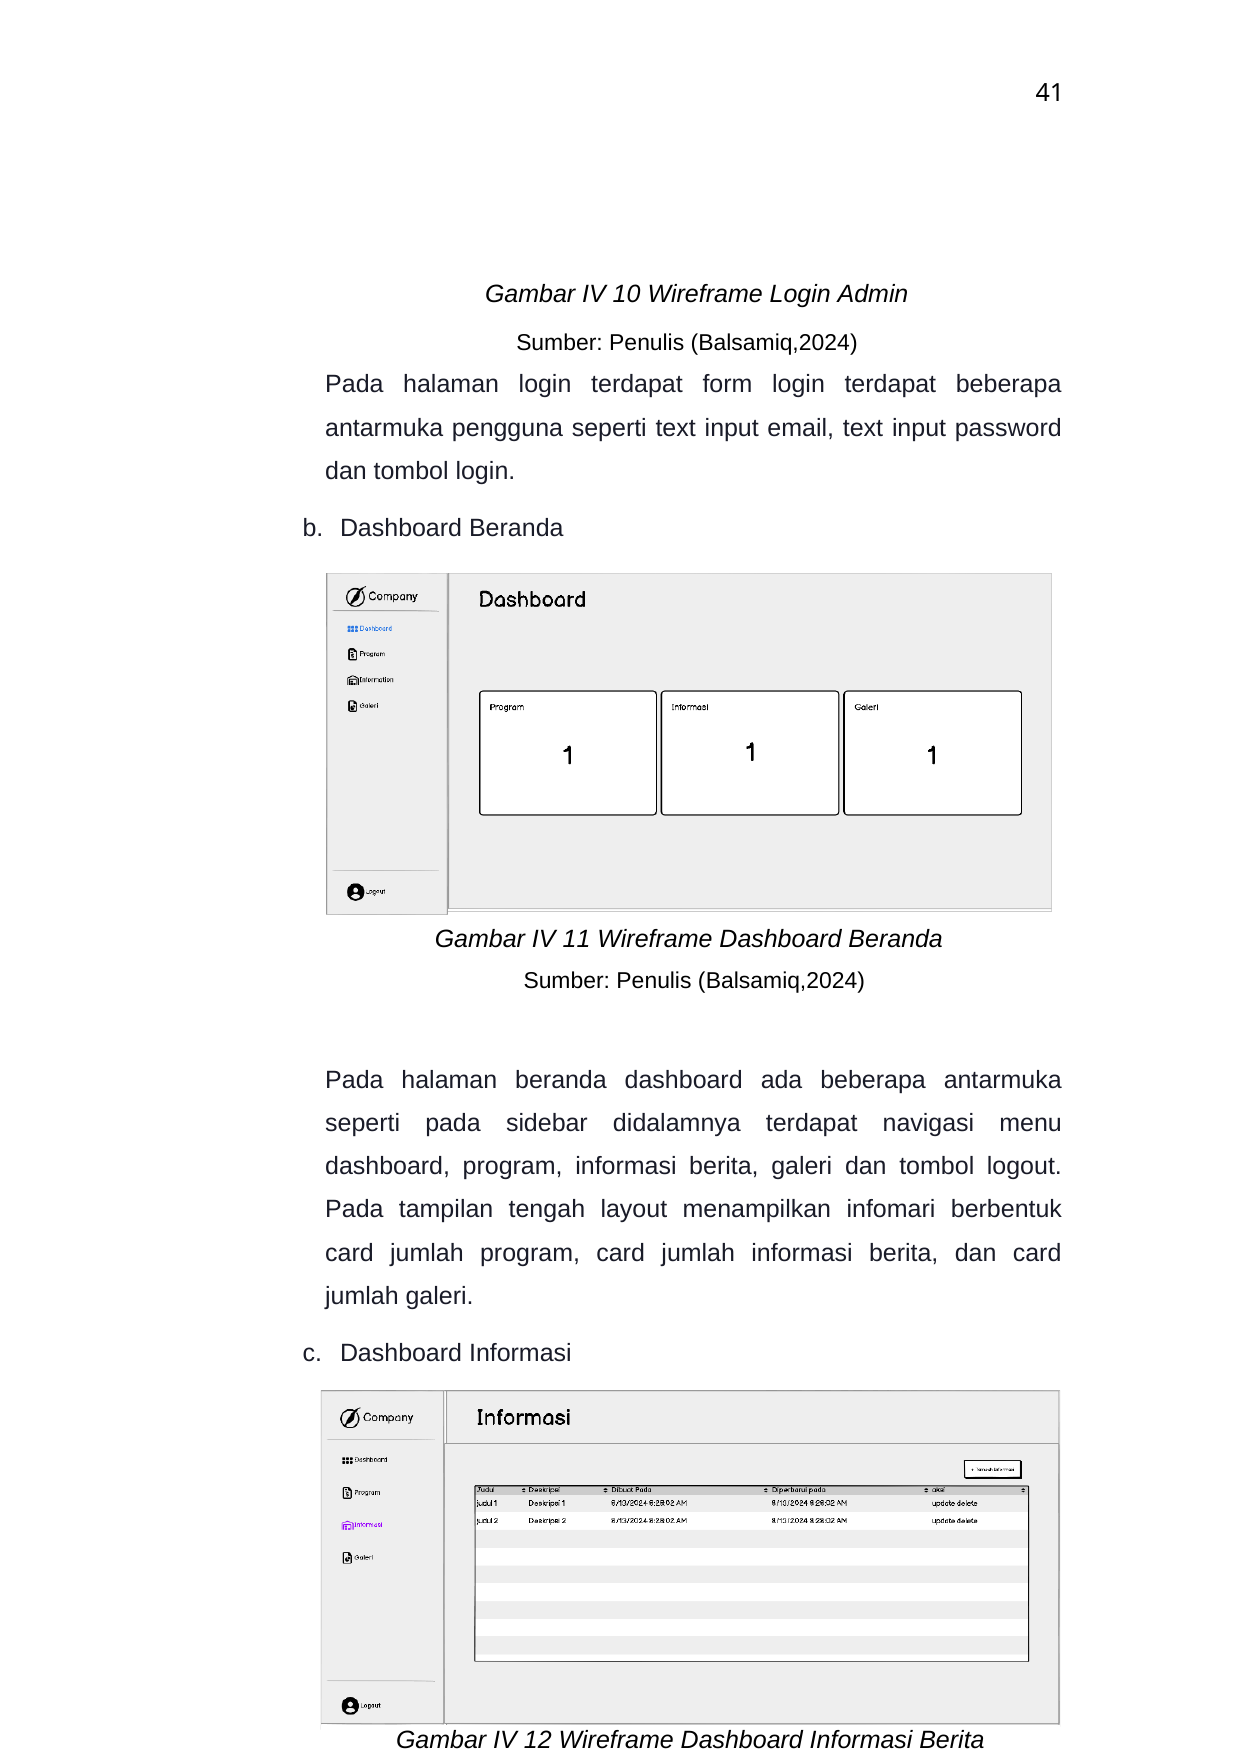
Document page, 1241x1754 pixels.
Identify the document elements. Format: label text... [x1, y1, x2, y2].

text Pada halaman beranda dashboard ada beberapa antarmuka seperti pada sidebar didalamnya terdapat navigasi menu dashboard, program, informasi berita, galeri dan tombol logout. Pada tampilan tengah layout menampilkan infomari berbentuk card jumlah program, card jumlah informasi berita, dan card jumlah galeri. [325, 1065, 1063, 1309]
picture [320, 1390, 1060, 1730]
picture [326, 573, 1052, 915]
list Dashboard Informasi [302, 1338, 1050, 1367]
text Pada halaman login terdapat form login terdapat beberapa antarmuka pengguna seperti text input email, text input password dan tombol login. [325, 369, 1063, 484]
list Sumber: Penulis (Balsamiq,2024) [310, 263, 1063, 355]
list Dashboard Beranda [302, 513, 1050, 542]
